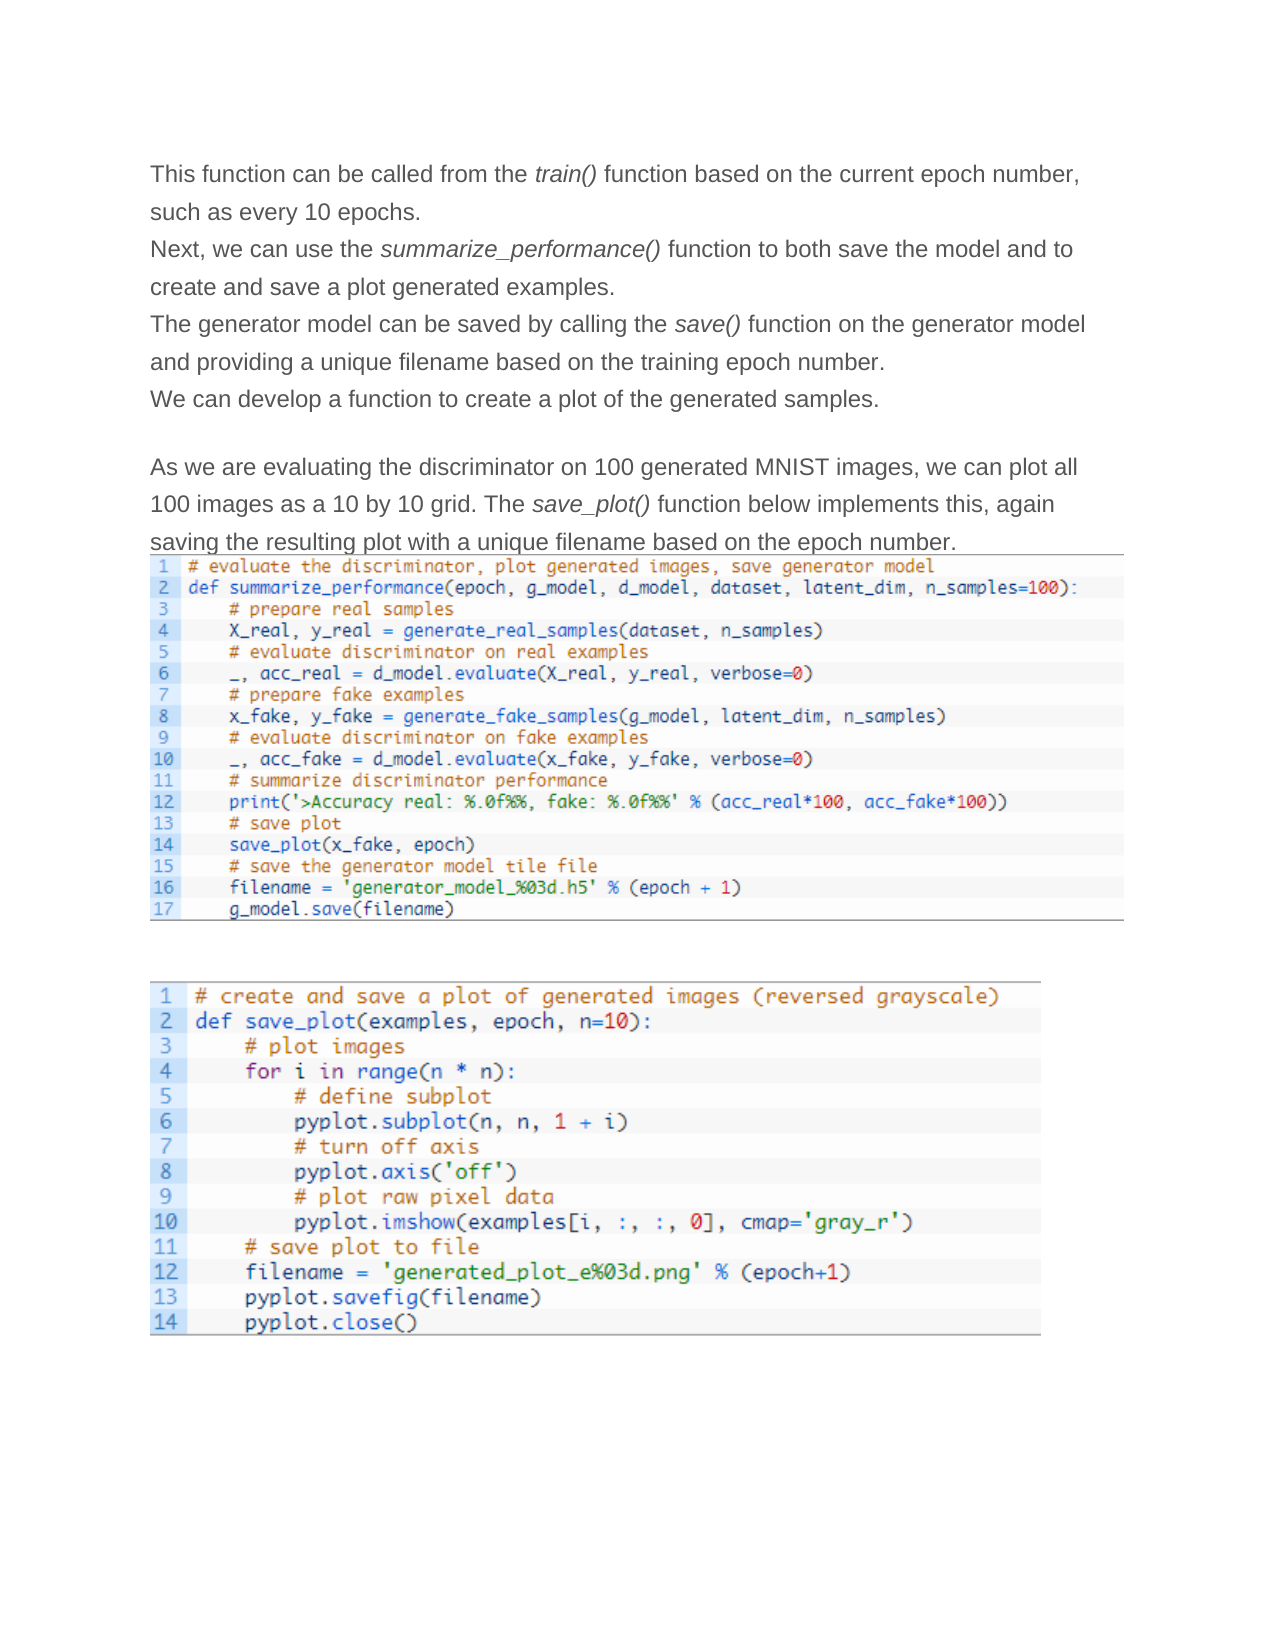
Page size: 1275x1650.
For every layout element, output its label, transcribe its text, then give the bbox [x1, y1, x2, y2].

text As we are evaluating the discriminator on 100 generated MNIST images, we can plot all 100 images as a 10 by 10 grid. The save_plot() function below implements this, again saving the resulting plot with a unique filename based on the epoch number. [150, 442, 1125, 555]
picture [150, 554, 1124, 921]
text Next, we can use the summarize_performance() function to both save the model and to create and save a plot generated examples. [150, 225, 1125, 300]
text The generator model can be saved by calling the save() function on the generator model and providing a unique filename based on the training epoch number. [150, 300, 1125, 375]
text We can develop a function to create a plot of the generated samples. [150, 375, 1125, 412]
picture [150, 980, 1041, 1339]
text This function can be called from the train() function based on the current epoch number, such as every 10 epochs. [150, 150, 1125, 225]
